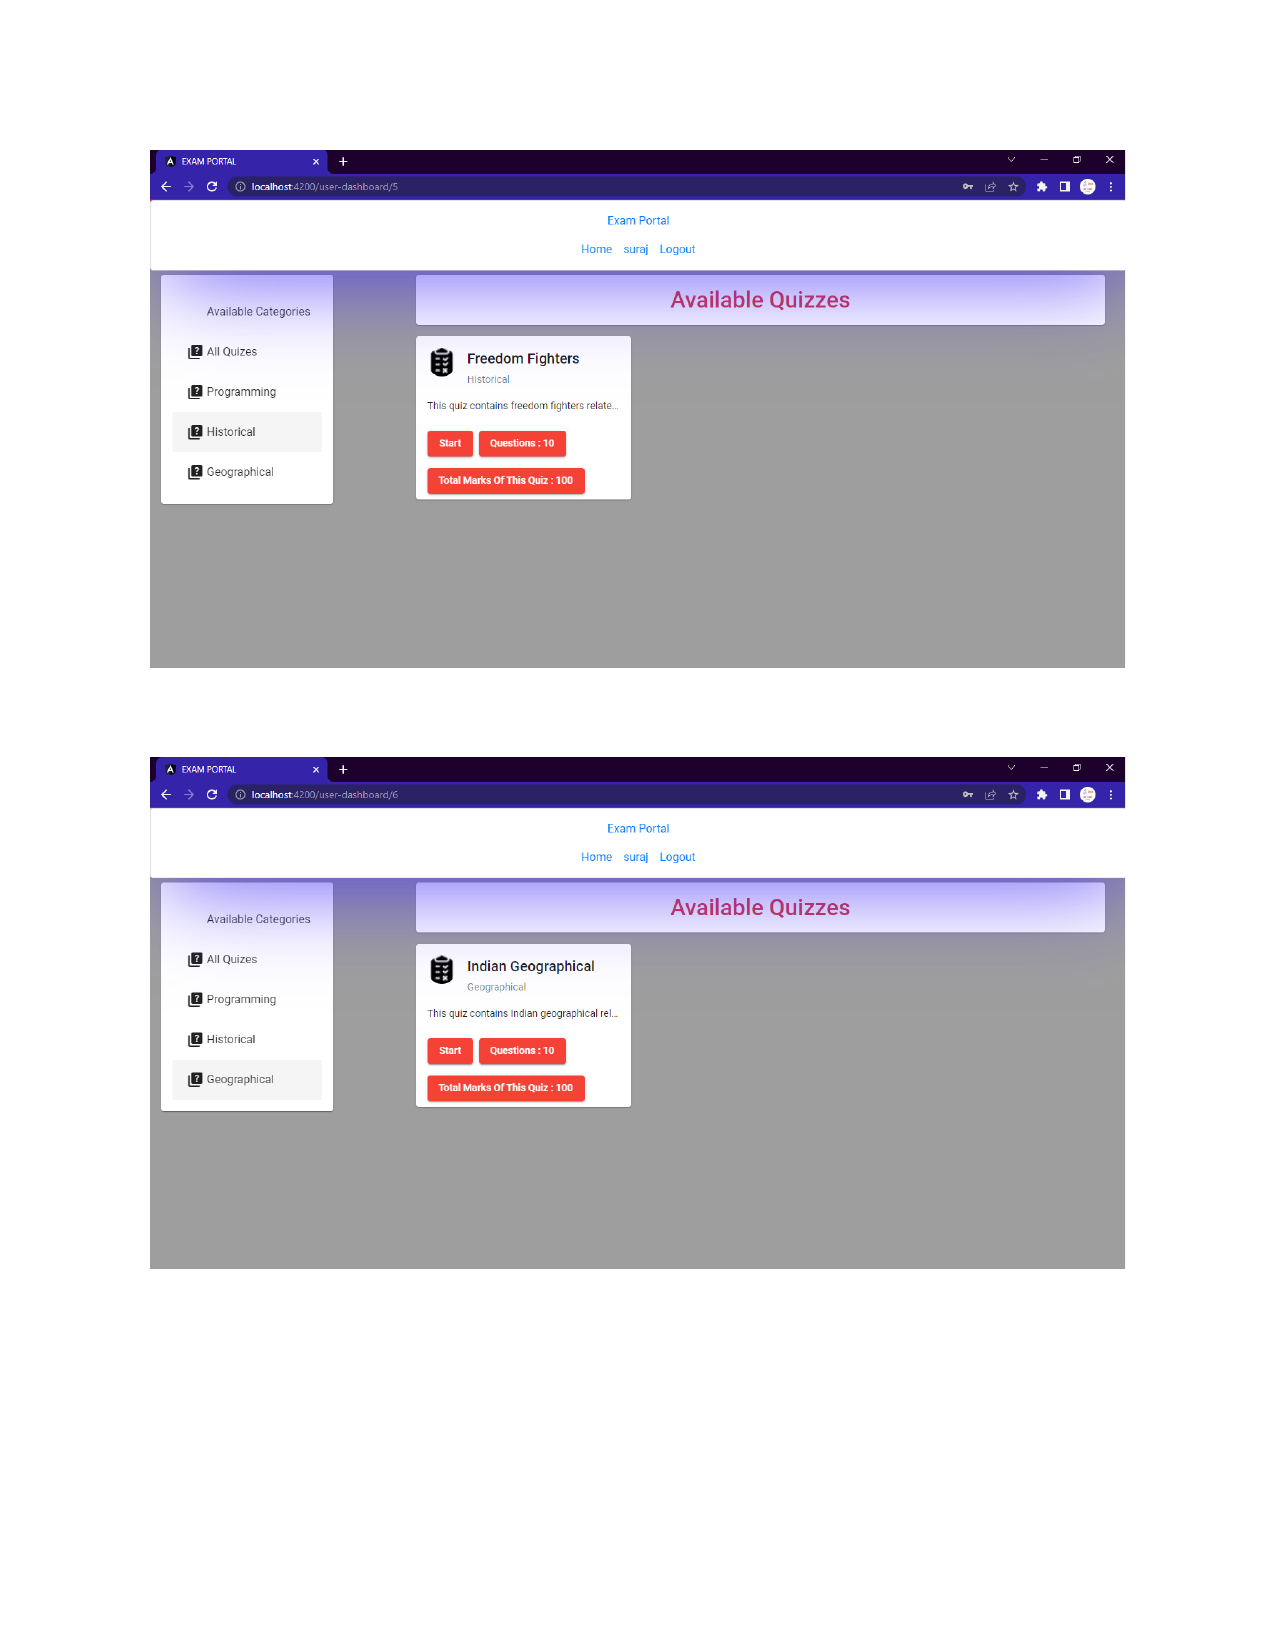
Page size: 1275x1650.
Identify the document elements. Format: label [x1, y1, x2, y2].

picture [150, 757, 1125, 1269]
picture [150, 150, 1125, 668]
